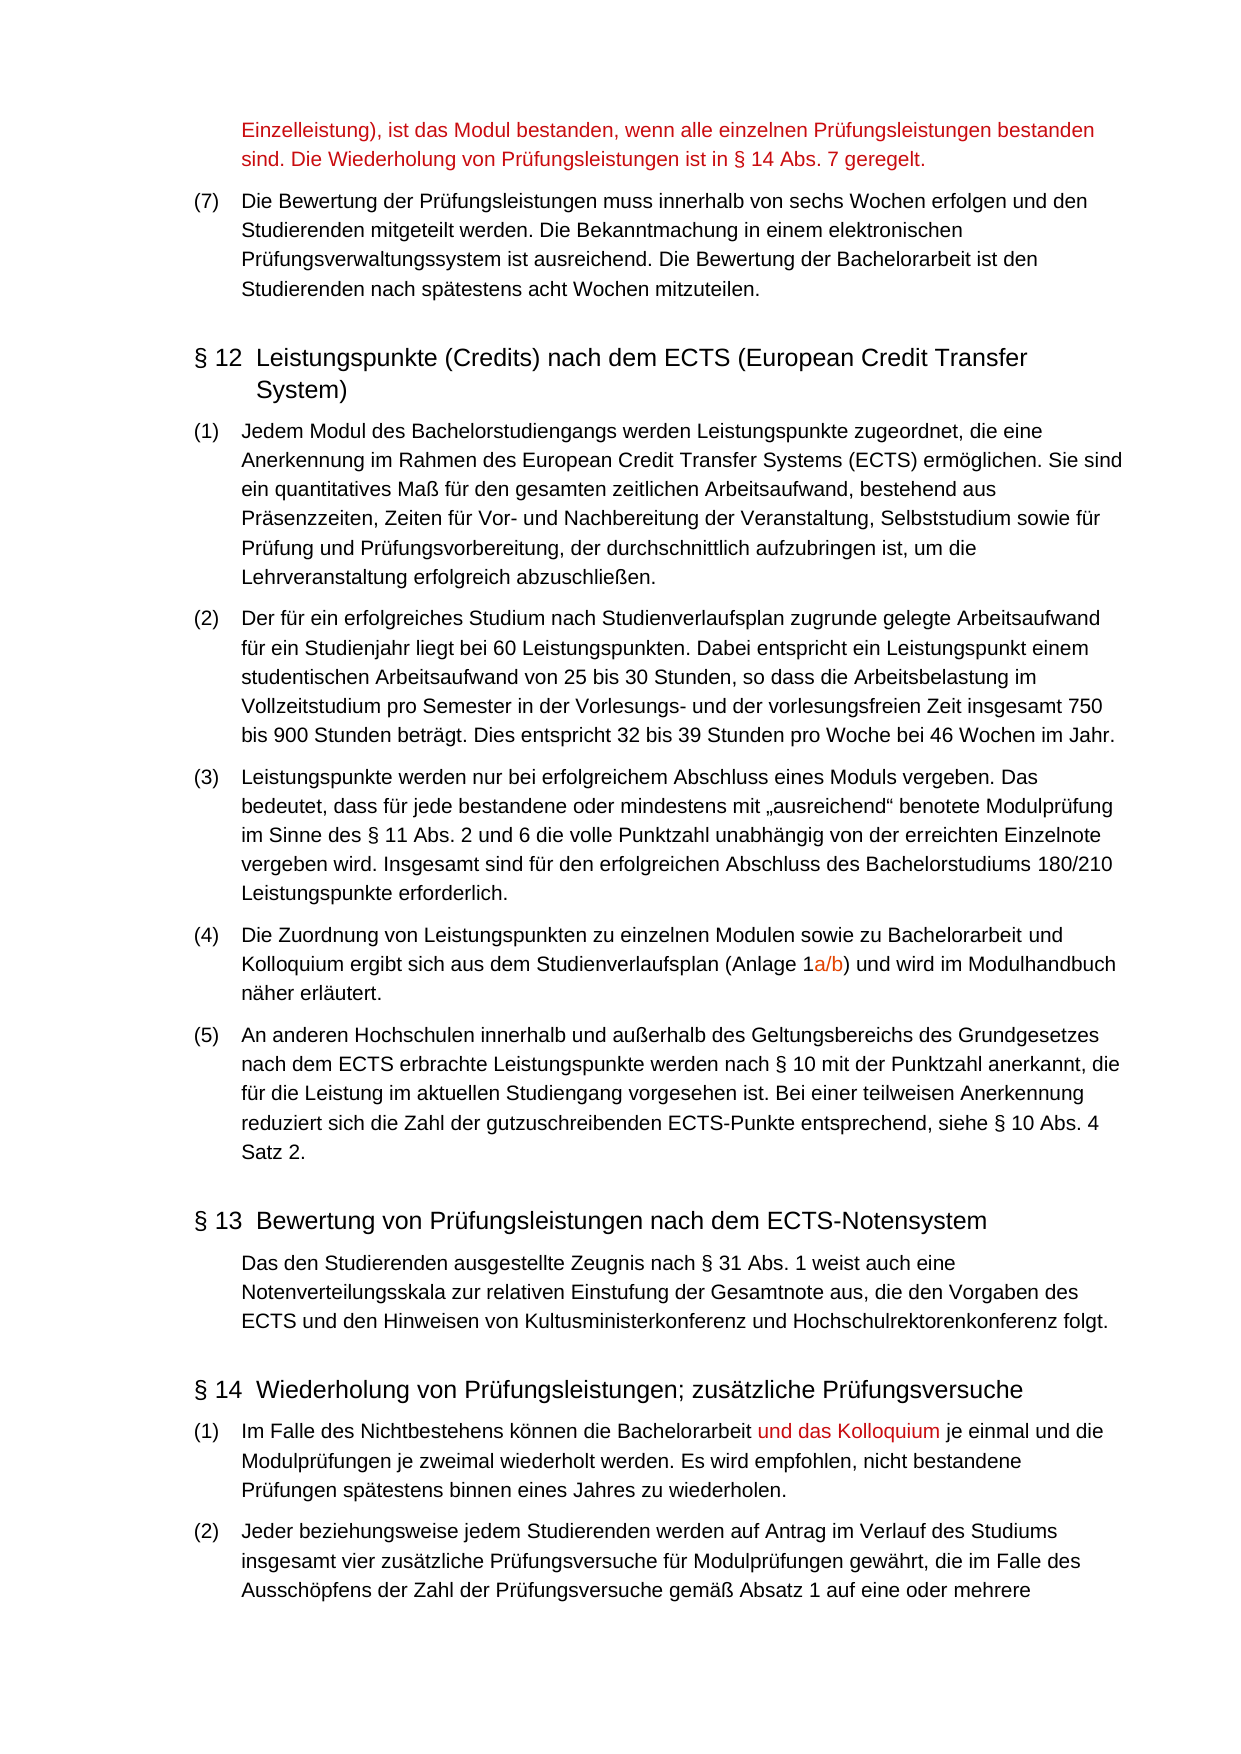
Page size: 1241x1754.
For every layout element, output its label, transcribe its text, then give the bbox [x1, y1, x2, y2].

list Im Falle des Nichtbestehens können die Bachelorarbeit und das Kolloquium je einmal und die Modulprüfungen je zweimal wiederholt werden. Es wird empfohlen, nicht bestandene Prüfungen spätestens binnen eines Jahres zu wiederholen. [194, 1419, 1124, 1502]
subtitle Wiederholung von Prüfungsleistungen; zusätzliche Prüfungsversuche [194, 1375, 1124, 1404]
list Leistungspunkte werden nur bei erfolgreichem Abschluss eines Moduls vergeben. Das bedeutet, dass für jede bestandene oder mindestens mit „ausreichend“ benotete Modulprüfung im Sinne des § 11 Abs. 2 und 6 die volle Punktzahl unabhängig von der erreichten Einzelnote vergeben wird. Insgesamt sind für den erfolgreichen Abschluss des Bachelorstudiums 180/210 Leistungspunkte erforderlich. [194, 764, 1124, 905]
subtitle Leistungspunkte (Credits) nach dem ECTS (European Credit Transfer System) [194, 343, 1124, 403]
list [194, 1519, 1124, 1602]
list Der für ein erfolgreiches Studium nach Studienverlaufsplan zugrunde gelegte Arbeitsaufwand für ein Studienjahr liegt bei 60 Leistungspunkten. Dabei entspricht ein Leistungspunkt einem studentischen Arbeitsaufwand von 25 bis 30 Stunden, so dass die Arbeitsbelastung im Vollzeitstudium pro Semester in der Vorlesungs- und der vorlesungsfreien Zeit insgesamt 750 bis 900 Stunden beträgt. Dies entspricht 32 bis 39 Stunden pro Woche bei 46 Wochen im Jahr. [194, 606, 1124, 747]
subtitle Bewertung von Prüfungsleistungen nach dem ECTS-Notensystem [194, 1206, 1124, 1235]
list Die Zuordnung von Leistungspunkten zu einzelnen Modulen sowie zu Bachelorarbeit und Kolloquium ergibt sich aus dem Studienverlaufsplan (Anlage 1a/b) und wird im Modulhandbuch näher erläutert. [194, 923, 1124, 1005]
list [194, 118, 1124, 171]
text Das den Studierenden ausgestellte Zeugnis nach § 31 Abs. 1 weist auch eine Notenverteilungsskala zur relativen Einstufung der Gesamtnote aus, die den Vorgaben des ECTS und den Hinweisen von Kultusministerkonferenz und Hochschulrektorenkonferenz folgt. [241, 1250, 1124, 1333]
list Die Bewertung der Prüfungsleistungen muss innerhalb von sechs Wochen erfolgen und den Studierenden mitgeteilt werden. Die Bekanntmachung in einem elektronischen Prüfungsverwaltungssystem ist ausreichend. Die Bewertung der Bachelorarbeit ist den Studierenden nach spätestens acht Wochen mitzuteilen. [194, 189, 1124, 300]
list Jedem Modul des Bachelorstudiengangs werden Leistungspunkte zugeordnet, die eine Anerkennung im Rahmen des European Credit Transfer Systems (ECTS) ermöglichen. Sie sind ein quantitatives Maß für den gesamten zeitlichen Arbeitsaufwand, bestehend aus Präsenzzeiten, Zeiten für Vor- und Nachbereitung der Veranstaltung, Selbststudium sowie für Prüfung und Prüfungsvorbereitung, der durchschnittlich aufzubringen ist, um die Lehrveranstaltung erfolgreich abzuschließen. [194, 419, 1124, 588]
list An anderen Hochschulen innerhalb und außerhalb des Geltungsbereichs des Grundgesetzes nach dem ECTS erbrachte Leistungspunkte werden nach § 10 mit der Punktzahl anerkannt, die für die Leistung im aktuellen Studiengang vorgesehen ist. Bei einer teilweisen Anerkennung reduziert sich die Zahl der gutzuschreibenden ECTS-Punkte entsprechend, siehe § 10 Abs. 4 Satz 2. [194, 1023, 1124, 1163]
